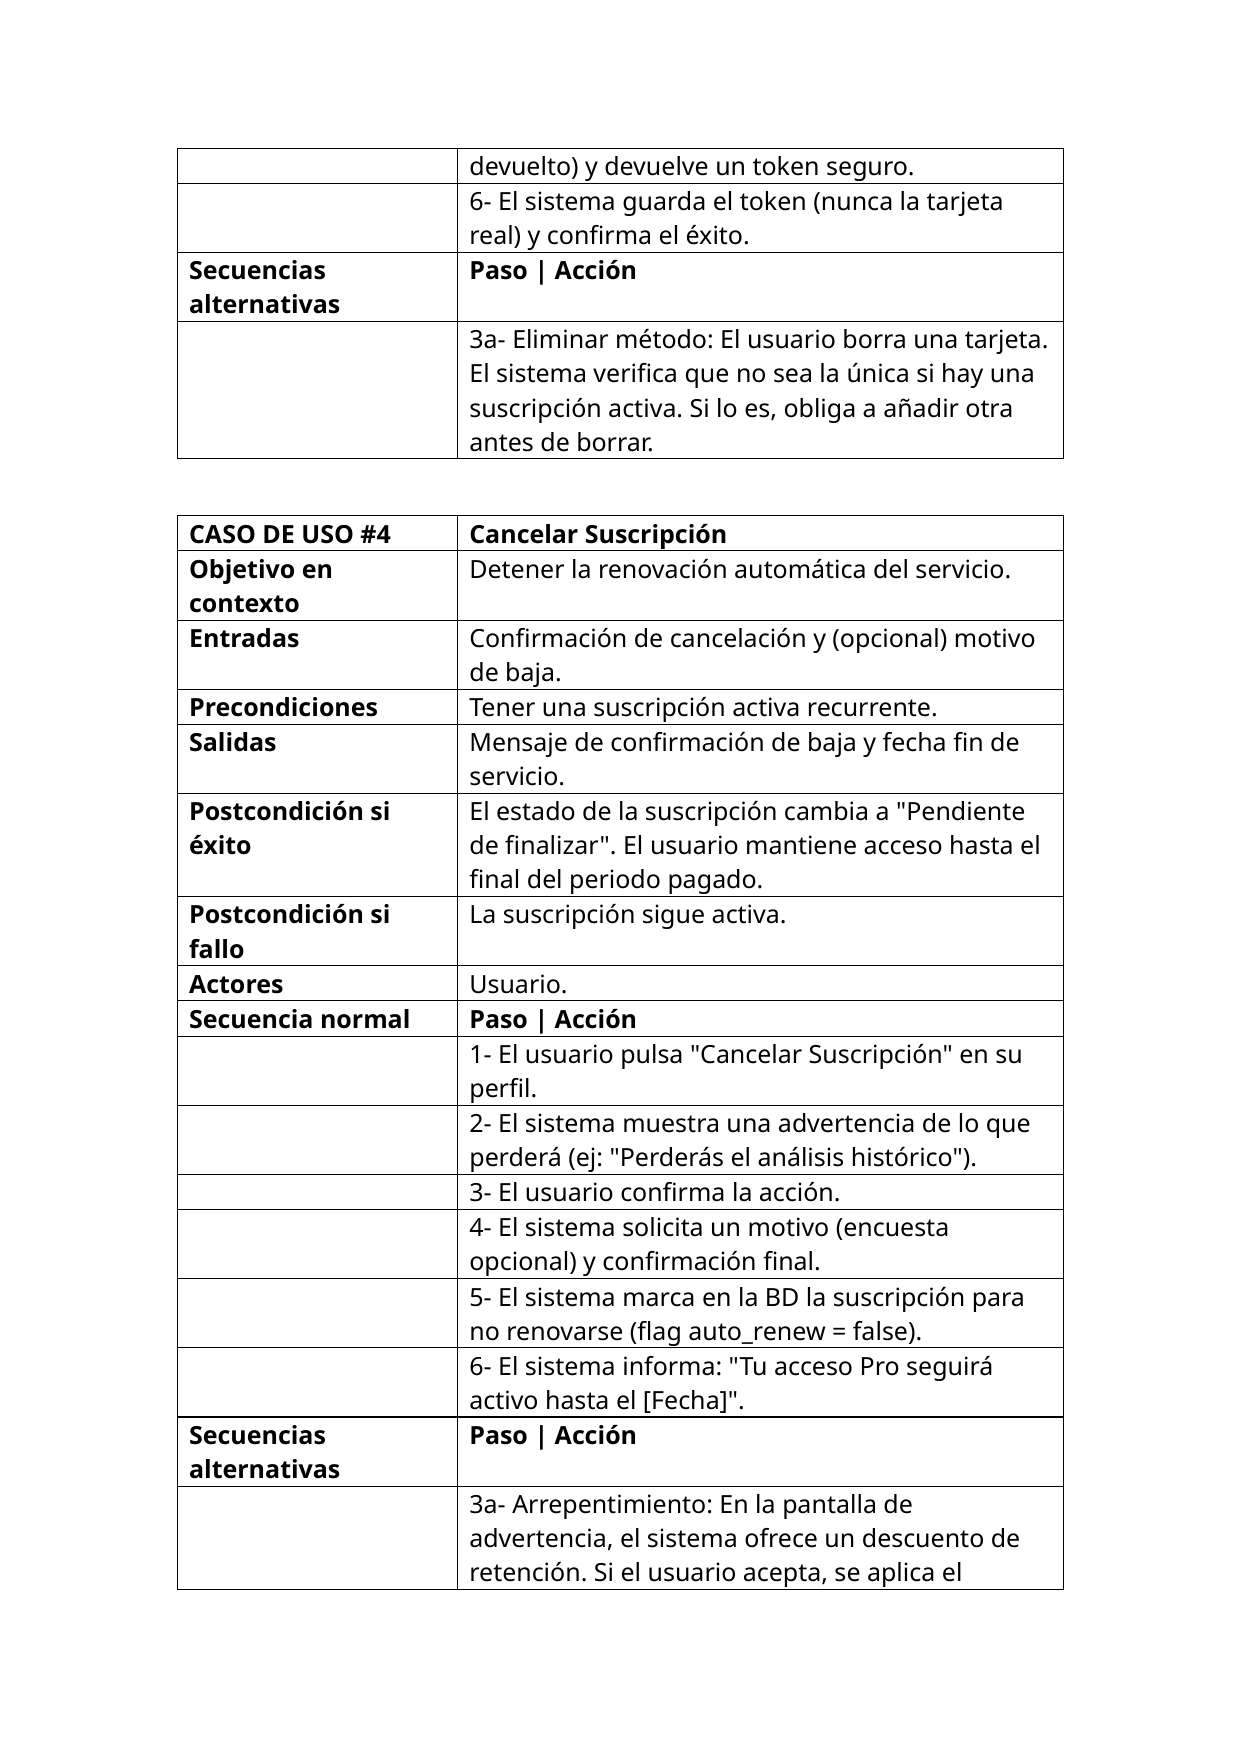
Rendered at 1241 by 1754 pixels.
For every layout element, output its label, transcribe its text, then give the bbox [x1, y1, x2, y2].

table_cell 5- El sistema marca en la BD la suscripción para no renovarse (flag auto_renew = false). [458, 1279, 1063, 1347]
table_cell Detener la renovación automática del servicio. [458, 551, 1063, 619]
table_cell [178, 1487, 457, 1589]
table_cell Postcondición si fallo [178, 897, 457, 965]
table_cell 6- El sistema informa: "Tu acceso Pro seguirá activo hasta el [Fecha]". [458, 1348, 1063, 1416]
table_header Cancelar Suscripción [458, 516, 1063, 550]
table_cell Paso | Acción [458, 1001, 1063, 1036]
table_cell Confirmación de cancelación y (opcional) motivo de baja. [458, 621, 1063, 689]
table_cell 4- El sistema solicita un motivo (encuesta opcional) y confirmación final. [458, 1210, 1063, 1278]
table_header CASO DE USO #4 [178, 516, 457, 550]
table_cell [178, 1348, 457, 1416]
table_cell [178, 322, 457, 458]
table_cell Mensaje de confirmación de baja y fecha fin de servicio. [458, 725, 1063, 793]
table_cell 3a- Eliminar método: El usuario borra una tarjeta. El sistema verifica que no sea la única si hay una suscripción activa. Si lo es, obliga a añadir otra antes de borrar. [458, 322, 1063, 458]
table_cell Postcondición si éxito [178, 794, 457, 896]
table_cell Entradas [178, 621, 457, 689]
table_cell Paso | Acción [458, 253, 1063, 321]
table_cell Tener una suscripción activa recurrente. [458, 690, 1063, 724]
table_cell [178, 1279, 457, 1347]
table_cell 6- El sistema guarda el token (nunca la tarjeta real) y confirma el éxito. [458, 184, 1063, 252]
table_cell Salidas [178, 725, 457, 793]
table_cell 3- El usuario confirma la acción. [458, 1175, 1063, 1209]
table_cell Usuario. [458, 966, 1063, 1000]
table_cell Paso | Acción [458, 1418, 1063, 1486]
table_cell Actores [178, 966, 457, 1000]
table_cell Secuencias alternativas [178, 253, 457, 321]
table_cell 1- El usuario pulsa "Cancelar Suscripción" en su perfil. [458, 1037, 1063, 1105]
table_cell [458, 1487, 1063, 1589]
table_cell [178, 1106, 457, 1174]
table_cell Objetivo en contexto [178, 551, 457, 619]
table_cell [178, 1175, 457, 1209]
table_cell Secuencia normal [178, 1001, 457, 1036]
table_cell Precondiciones [178, 690, 457, 724]
table_cell Secuencias alternativas [178, 1418, 457, 1486]
table_cell La suscripción sigue activa. [458, 897, 1063, 965]
table_cell El estado de la suscripción cambia a "Pendiente de finalizar". El usuario mantiene acceso hasta el final del periodo pagado. [458, 794, 1063, 896]
table_cell [178, 1210, 457, 1278]
table_cell 2- El sistema muestra una advertencia de lo que perderá (ej: "Perderás el análisis histórico"). [458, 1106, 1063, 1174]
table_cell [178, 149, 457, 183]
table_cell [178, 1037, 457, 1105]
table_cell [458, 149, 1063, 183]
table_cell [178, 184, 457, 252]
